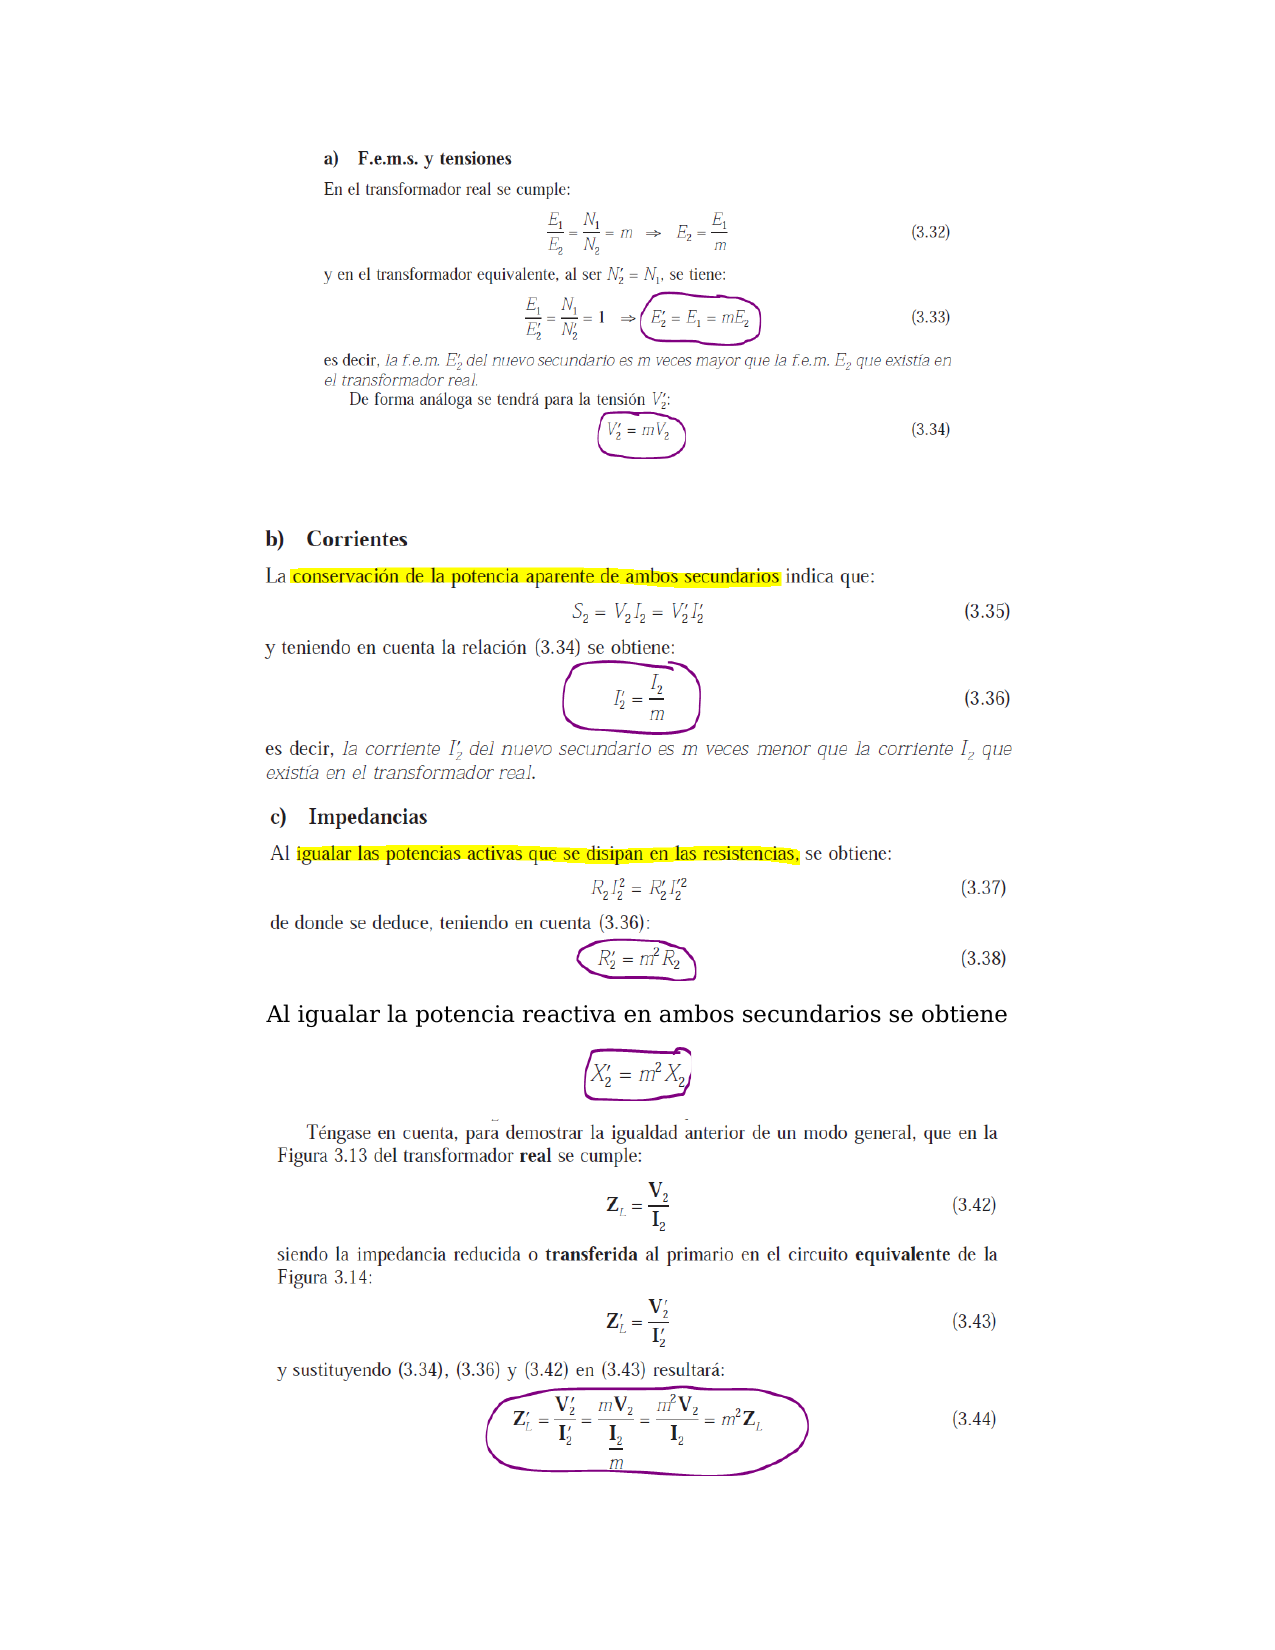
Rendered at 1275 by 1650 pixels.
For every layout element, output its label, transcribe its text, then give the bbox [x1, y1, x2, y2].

text Al igualar la potencia reactiva en ambos secundarios se obtiene [177, 1000, 1098, 1027]
picture [319, 147, 956, 459]
picture [260, 807, 1015, 981]
picture [270, 1119, 1005, 1476]
picture [583, 1046, 692, 1101]
picture [256, 524, 1019, 789]
